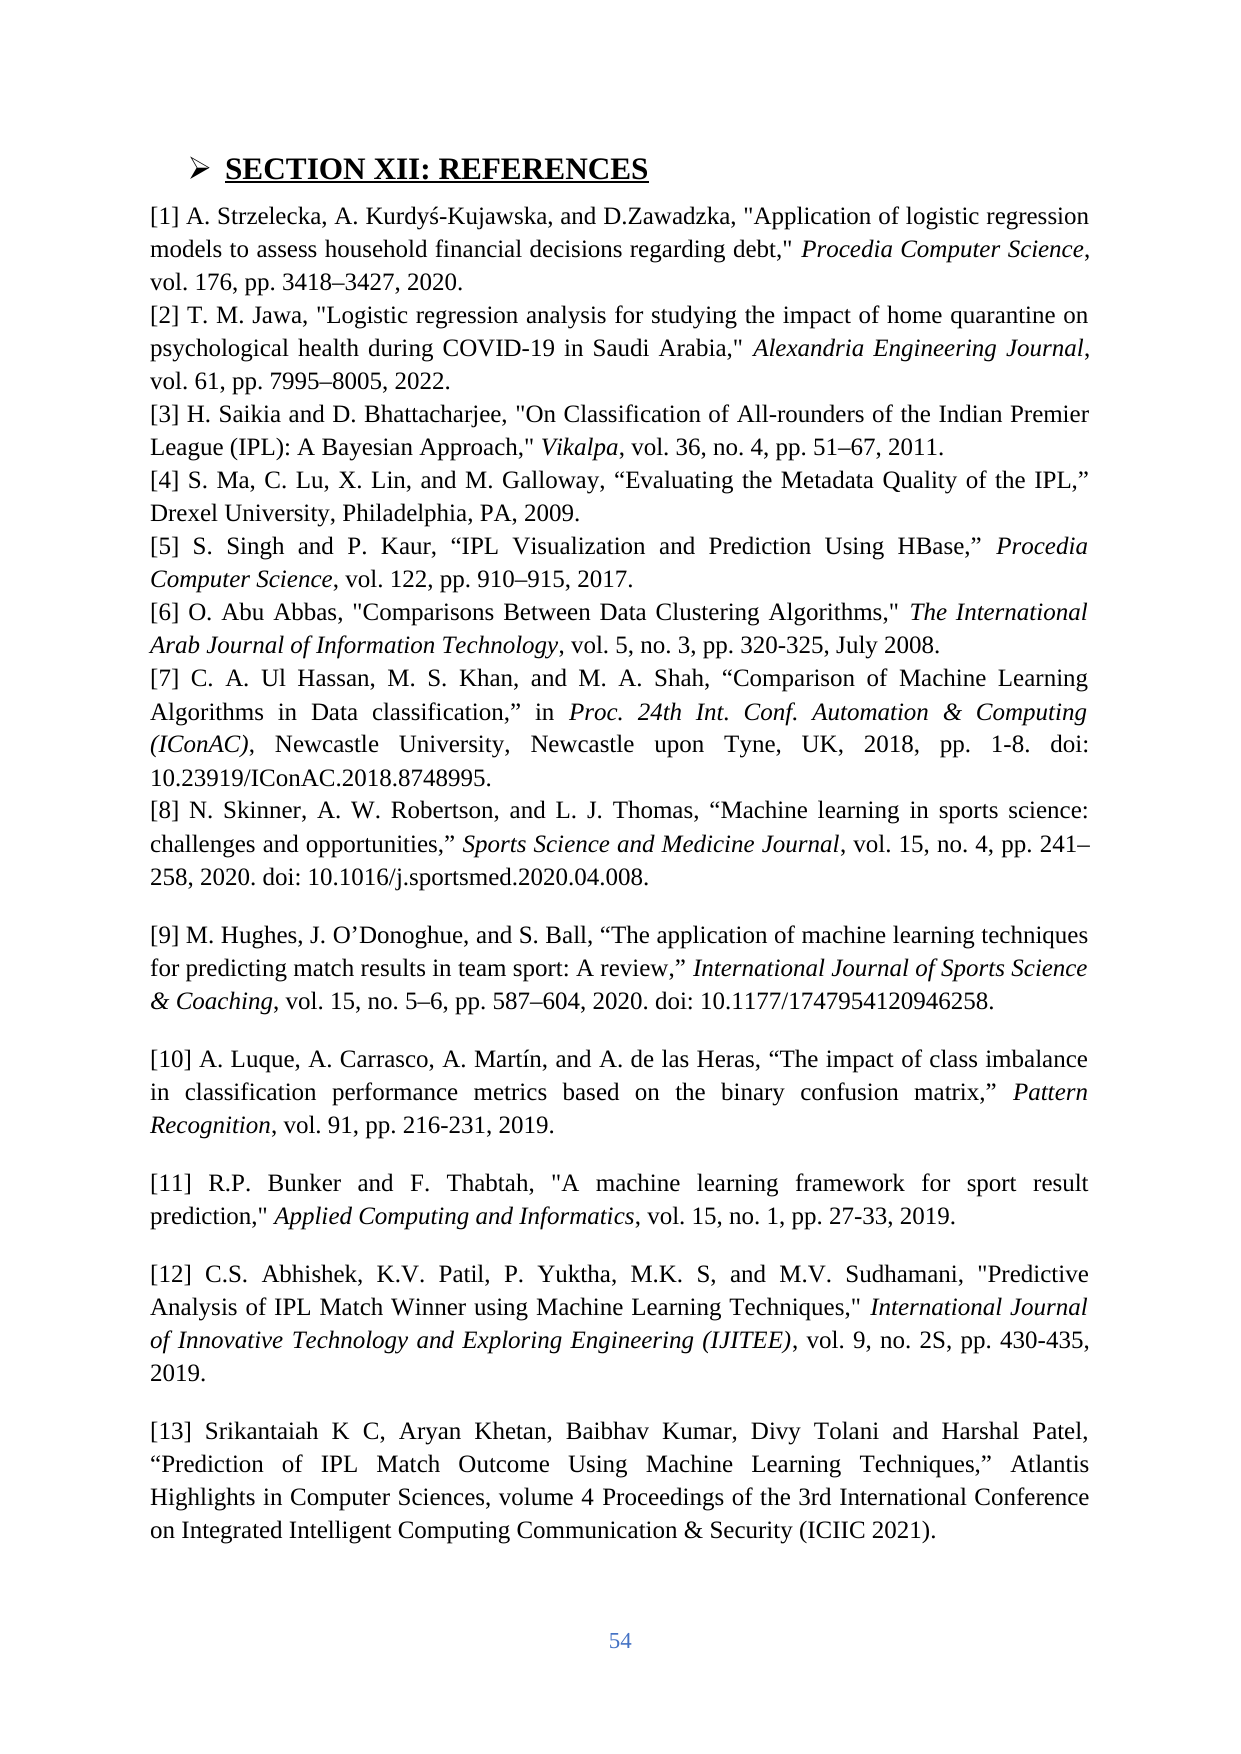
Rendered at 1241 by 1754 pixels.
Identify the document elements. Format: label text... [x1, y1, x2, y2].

text [9] M. Hughes, J. O’Donoghue, and S. Ball, “The application of machine learning techniques for predicting match results in team sport: A review,” International Journal of Sports Science & Coaching, vol. 15, no. 5–6, pp. 587–604, 2020. doi: 10.1177/1747954120946258. [150, 920, 1090, 1014]
text [12] C.S. Abhishek, K.V. Patil, P. Yuktha, M.K. S, and M.V. Sudhamani, "Predictive Analysis of IPL Match Winner using Machine Learning Techniques," International Journal of Innovative Technology and Exploring Engineering (IJITEE), vol. 9, no. 2S, pp. 430-435, 2019. [150, 1259, 1090, 1387]
text [6] O. Abu Abbas, "Comparisons Between Data Clustering Algorithms," The International Arab Journal of Information Technology, vol. 5, no. 3, pp. 320-325, July 2008. [150, 597, 1090, 659]
subtitle SECTION XII: REFERENCES [187, 150, 1090, 186]
text [10] A. Luque, A. Carrasco, A. Martín, and A. de las Heras, “The impact of class imbalance in classification performance metrics based on the binary confusion matrix,” Pattern Recognition, vol. 91, pp. 216-231, 2019. [150, 1044, 1090, 1138]
text [11] R.P. Bunker and F. Thabtah, "A machine learning framework for sport result prediction," Applied Computing and Informatics, vol. 15, no. 1, pp. 27-33, 2019. [150, 1168, 1090, 1229]
text [3] H. Saikia and D. Bhattacharjee, "On Classification of All-rounders of the Indian Premier League (IPL): A Bayesian Approach," Vikalpa, vol. 36, no. 4, pp. 51–67, 2011. [150, 399, 1090, 461]
text [8] N. Skinner, A. W. Robertson, and L. J. Thomas, “Machine learning in sports science: challenges and opportunities,” Sports Science and Medicine Journal, vol. 15, no. 4, pp. 241–258, 2020. doi: 10.1016/j.sportsmed.2020.04.008. [150, 796, 1090, 890]
text [1] A. Strzelecka, A. Kurdyś-Kujawska, and D.Zawadzka, "Application of logistic regression models to assess household financial decisions regarding debt," Procedia Computer Science, vol. 176, pp. 3418–3427, 2020. [150, 201, 1090, 296]
text [13] Srikantaiah K C, Aryan Khetan, Baibhav Kumar, Divy Tolani and Harshal Patel, “Prediction of IPL Match Outcome Using Machine Learning Techniques,” Atlantis Highlights in Computer Sciences, volume 4 Proceedings of the 3rd International Conference on Integrated Intelligent Computing Communication & Security (ICIIC 2021). [150, 1416, 1090, 1544]
text [2] T. M. Jawa, "Logistic regression analysis for studying the impact of home quarantine on psychological health during COVID-19 in Saudi Arabia," Alexandria Engineering Journal, vol. 61, pp. 7995–8005, 2022. [150, 300, 1090, 395]
text [7] C. A. Ul Hassan, M. S. Khan, and M. A. Shah, “Comparison of Machine Learning Algorithms in Data classification,” in Proc. 24th Int. Conf. Automation & Computing (IConAC), Newcastle University, Newcastle upon Tyne, UK, 2018, pp. 1-8. doi: 10.23919/IConAC.2018.8748995. [150, 663, 1090, 791]
text [5] S. Singh and P. Kaur, “IPL Visualization and Prediction Using HBase,” Procedia Computer Science, vol. 122, pp. 910–915, 2017. [150, 531, 1090, 593]
text [4] S. Ma, C. Lu, X. Lin, and M. Galloway, “Evaluating the Metadata Quality of the IPL,” Drexel University, Philadelphia, PA, 2009. [150, 465, 1090, 527]
